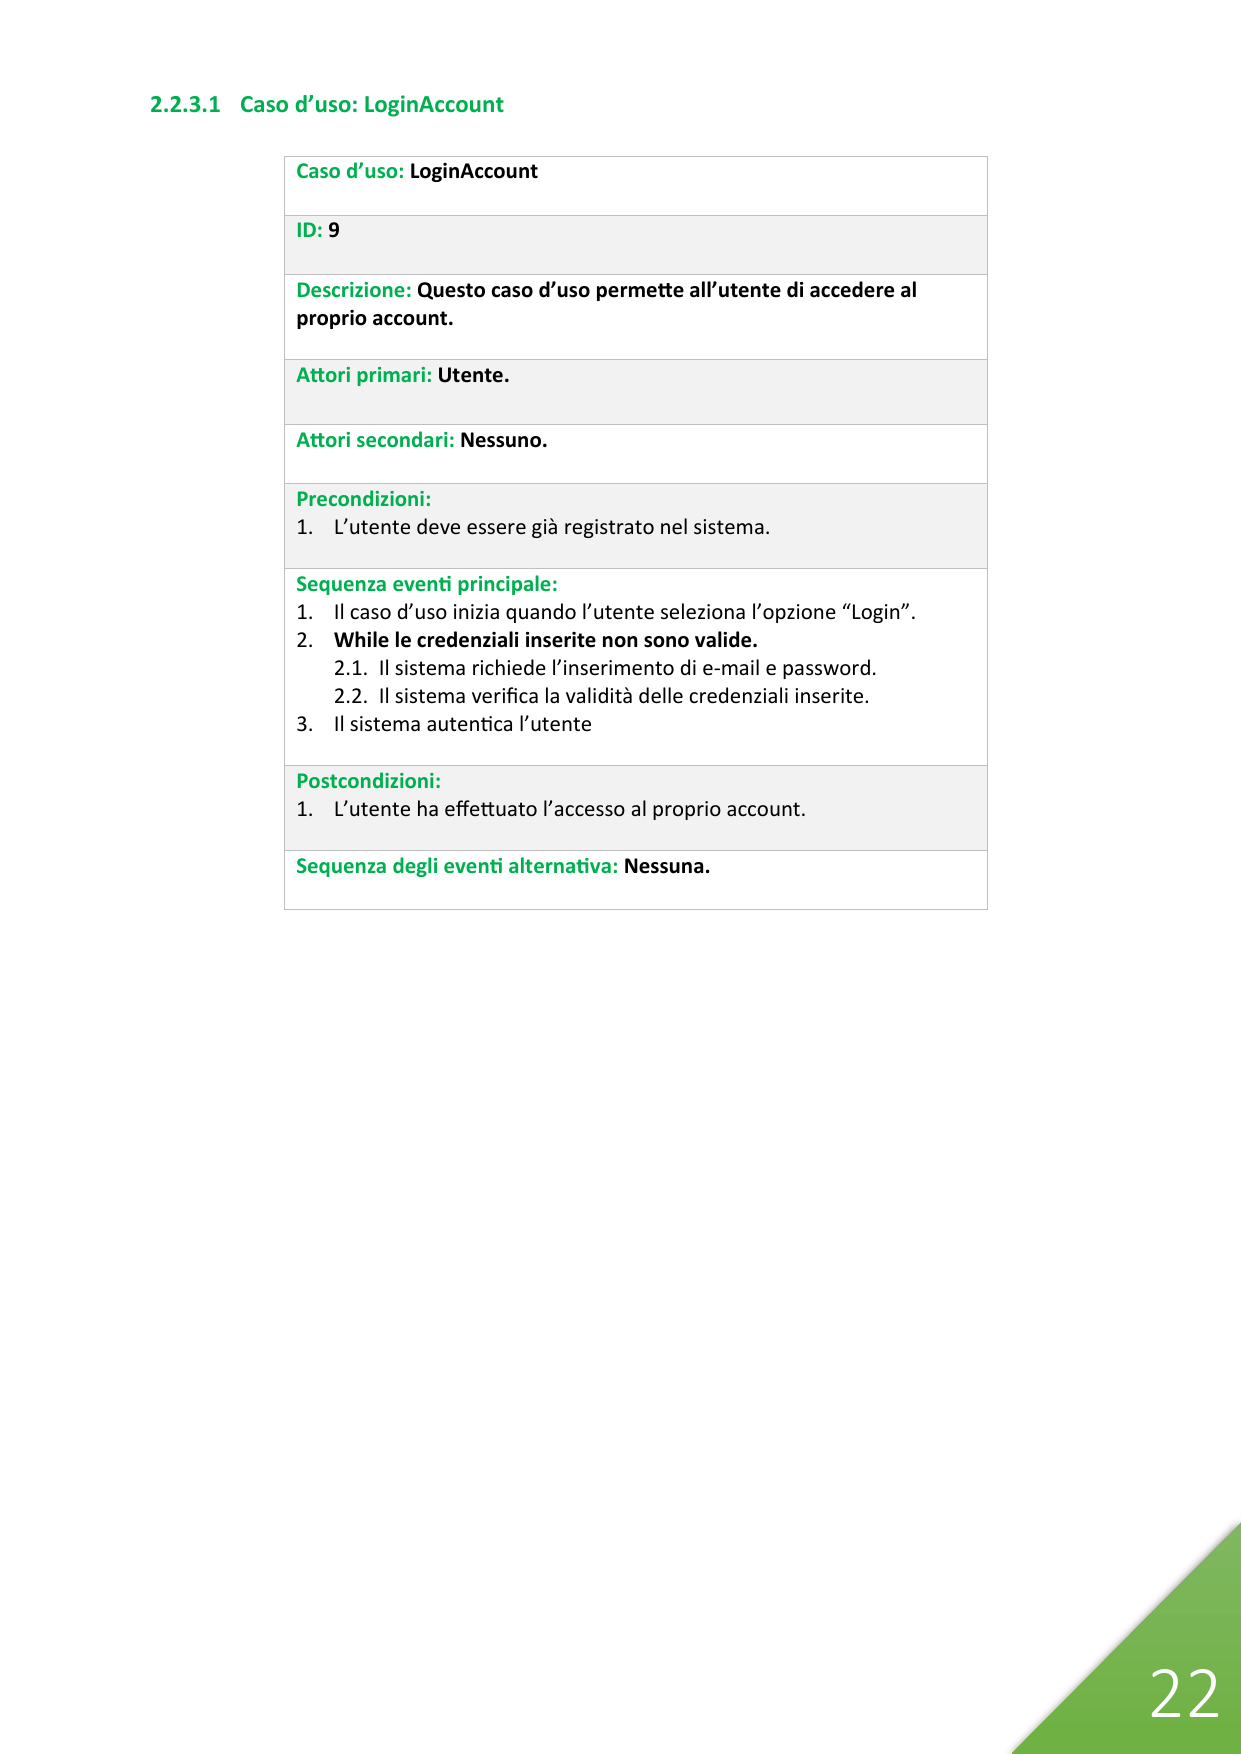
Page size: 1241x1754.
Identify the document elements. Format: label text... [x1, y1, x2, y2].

table_cell Descrizione: Questo caso d’uso permette all’utente di accedere al proprio account. [285, 275, 987, 359]
table_cell Attori primari: Utente. [285, 360, 987, 424]
table_cell Precondizioni: L’utente deve essere già registrato nel sistema. [285, 484, 987, 568]
table_header Caso d’uso: LoginAccount [285, 157, 987, 214]
subtitle Caso d’uso: LoginAccount [150, 89, 1122, 119]
table_cell Sequenza degli eventi alternativa: Nessuna. [285, 851, 987, 909]
table_cell Postcondizioni: L’utente ha effettuato l’accesso al proprio account. [285, 766, 987, 850]
table_cell Sequenza eventi principale: Il caso d’uso inizia quando l’utente seleziona l’opzione “Login”. While le credenziali inserite non sono valide. Il sistema richiede l’inserimento di e-mail e password. Il sistema verifica la validità delle credenziali inserite. Il sistema autentica l’utente [285, 569, 987, 765]
table_cell ID: 9 [285, 216, 987, 274]
table_cell Attori secondari: Nessuno. [285, 425, 987, 483]
